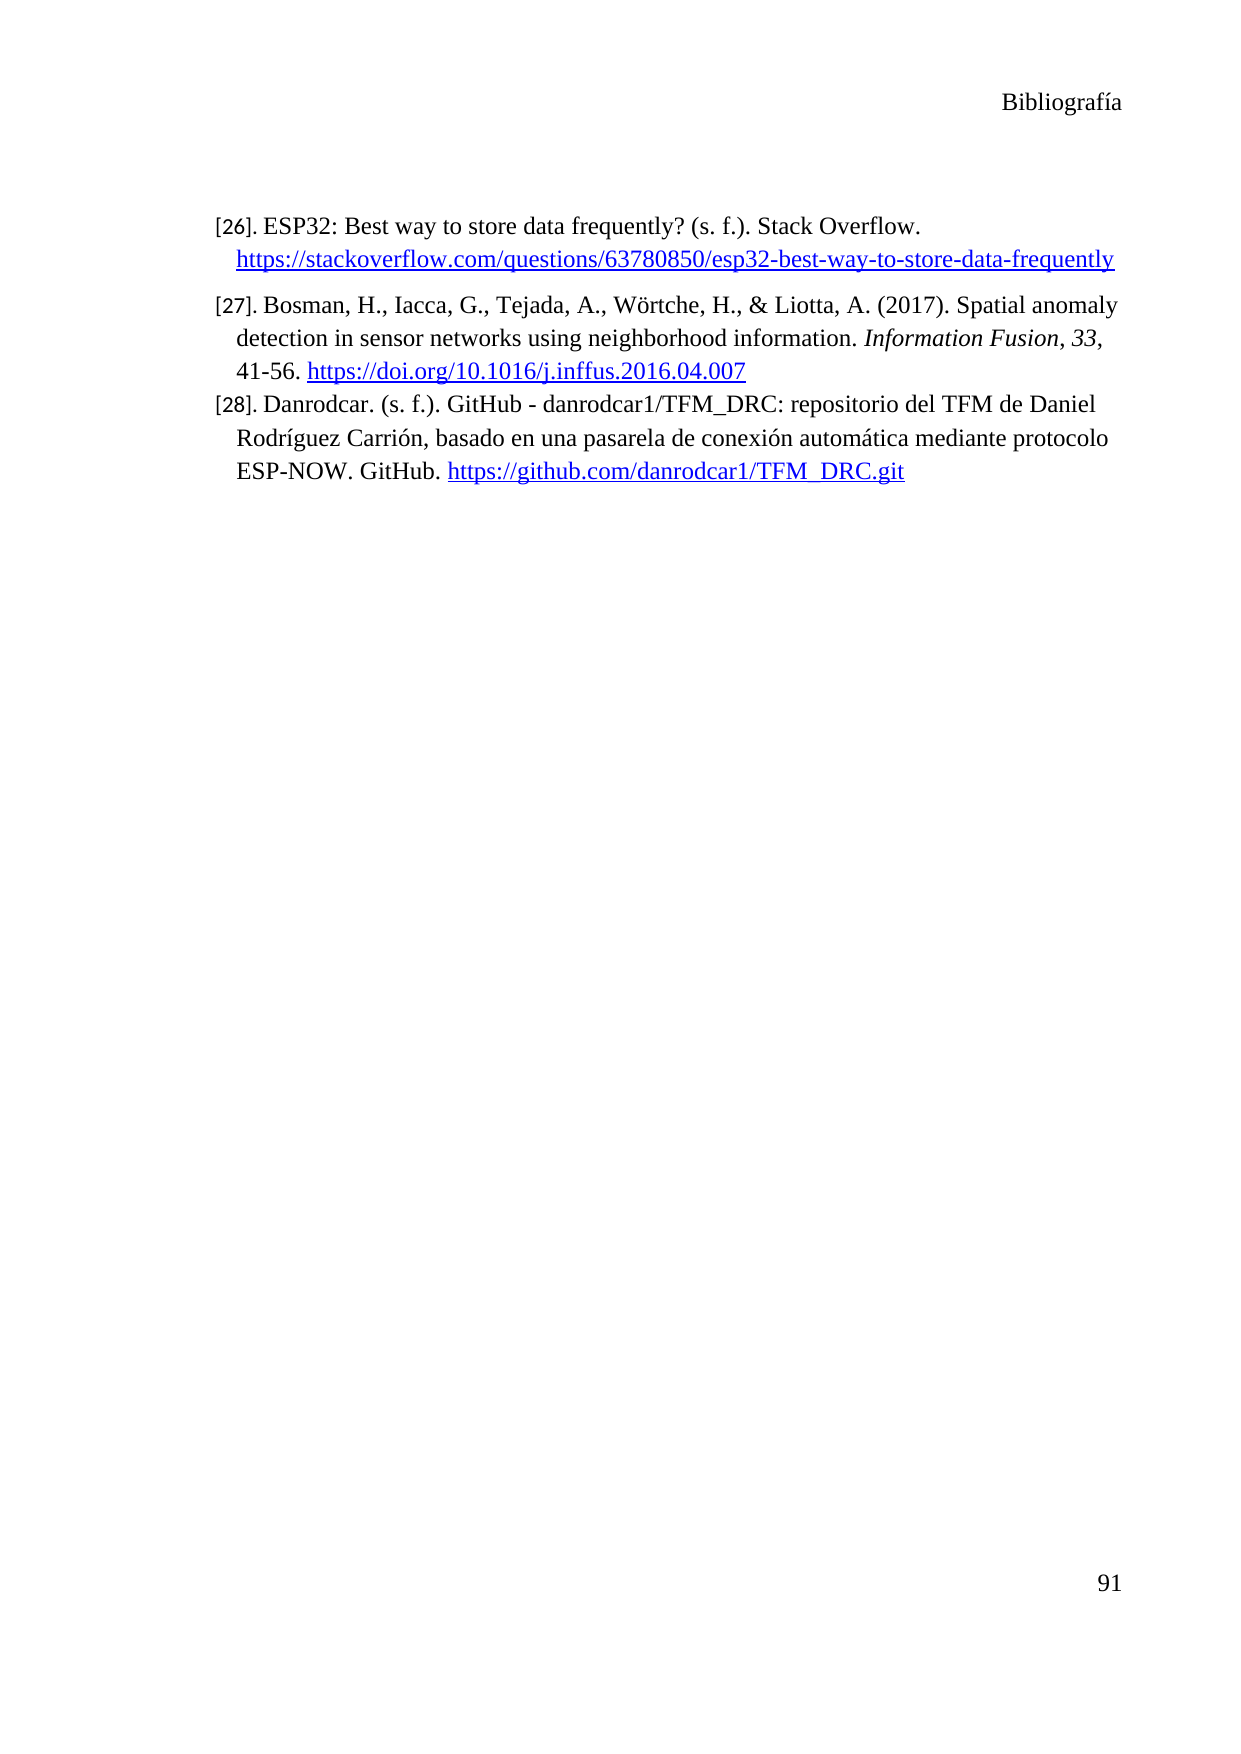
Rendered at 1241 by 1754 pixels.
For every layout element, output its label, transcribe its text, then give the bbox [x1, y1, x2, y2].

list ESP32: Best way to store data frequently? (s. f.). Stack Overflow. https://stackoverflow.com/questions/63780850/esp32-best-way-to-store-data-frequently [215, 211, 1122, 273]
list Bosman, H., Iacca, G., Tejada, A., Wörtche, H., & Liotta, A. (2017). Spatial anomaly detection in sensor networks using neighborhood information. Information Fusion, 33, 41-56. https://doi.org/10.1016/j.inffus.2016.04.007 [215, 290, 1122, 385]
list Danrodcar. (s. f.). GitHub - danrodcar1/TFM_DRC: repositorio del TFM de Daniel Rodríguez Carrión, basado en una pasarela de conexión automática mediante protocolo ESP-NOW. GitHub. https://github.com/danrodcar1/TFM_DRC.git [215, 389, 1122, 484]
